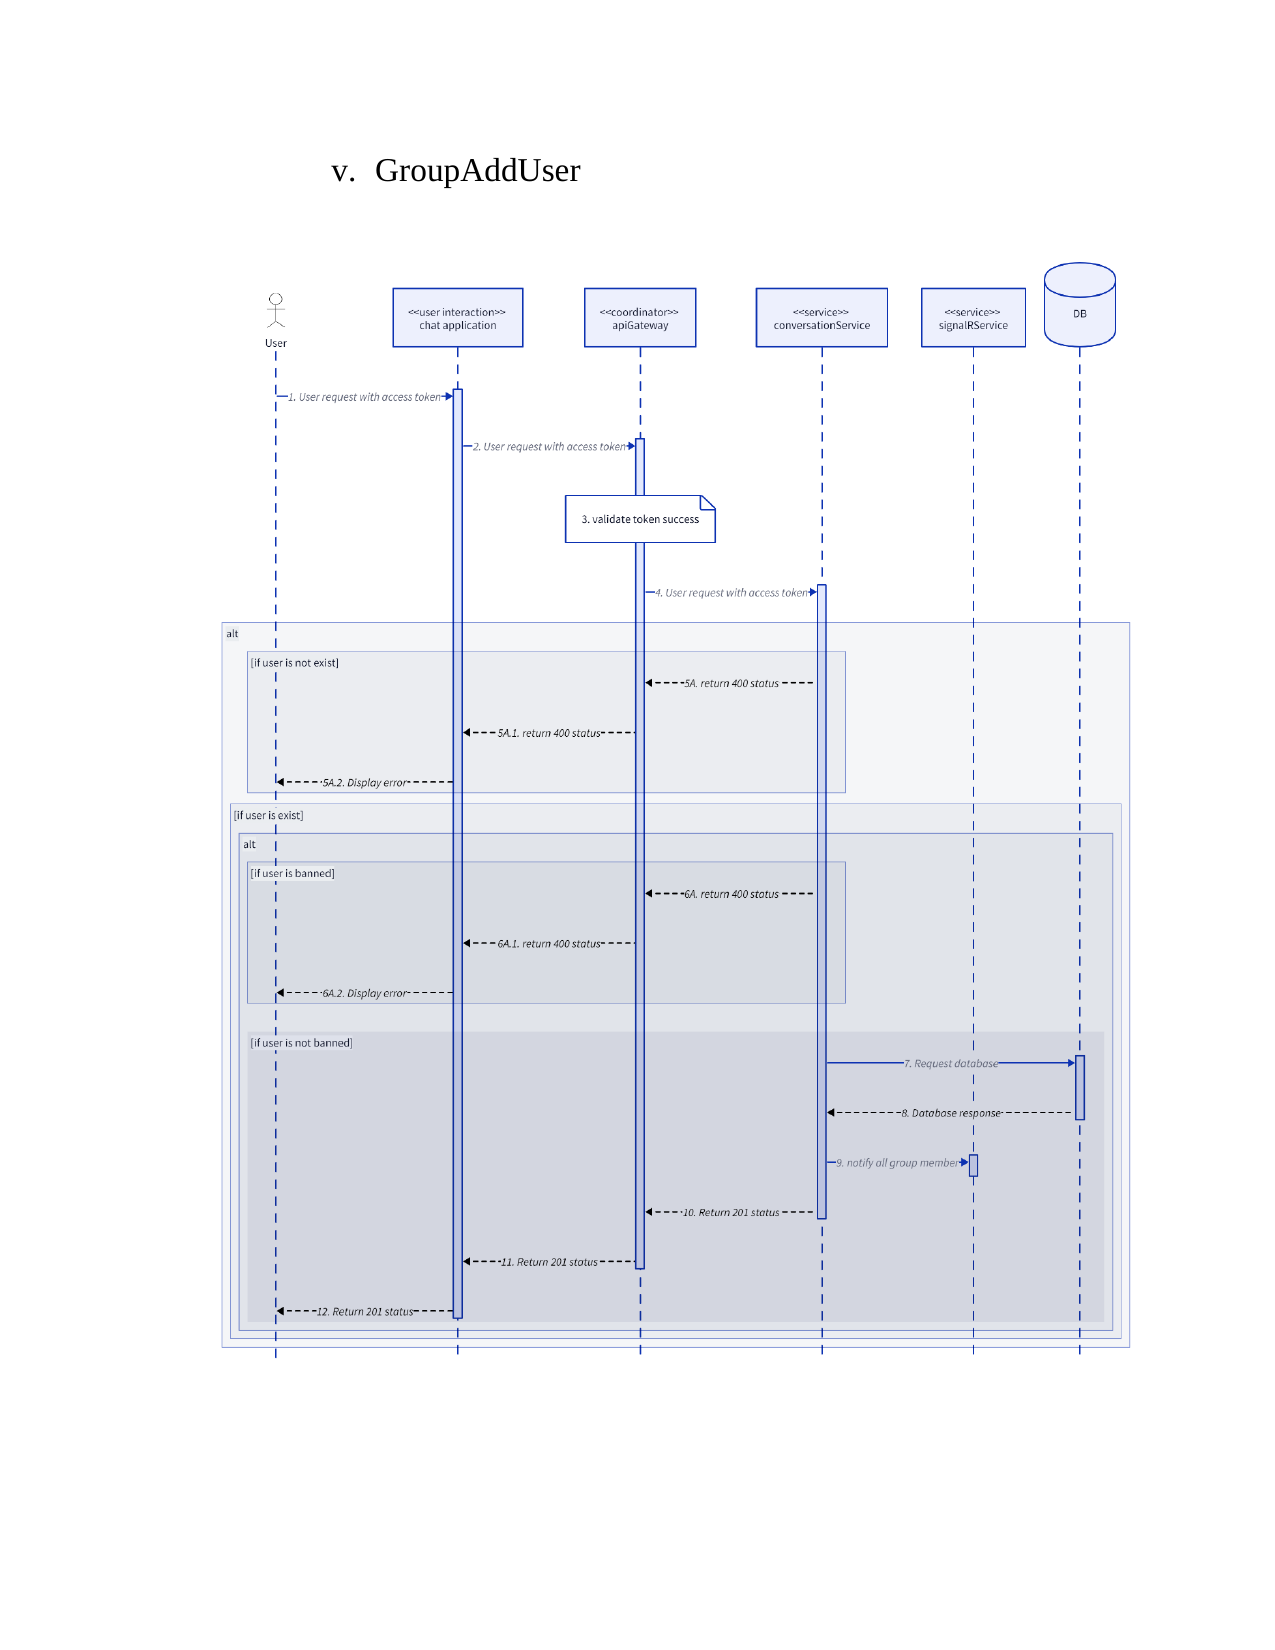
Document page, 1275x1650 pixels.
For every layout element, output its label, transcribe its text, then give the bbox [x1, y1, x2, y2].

subtitle GroupAddUser [356, 150, 1125, 188]
picture [150, 191, 1200, 1432]
